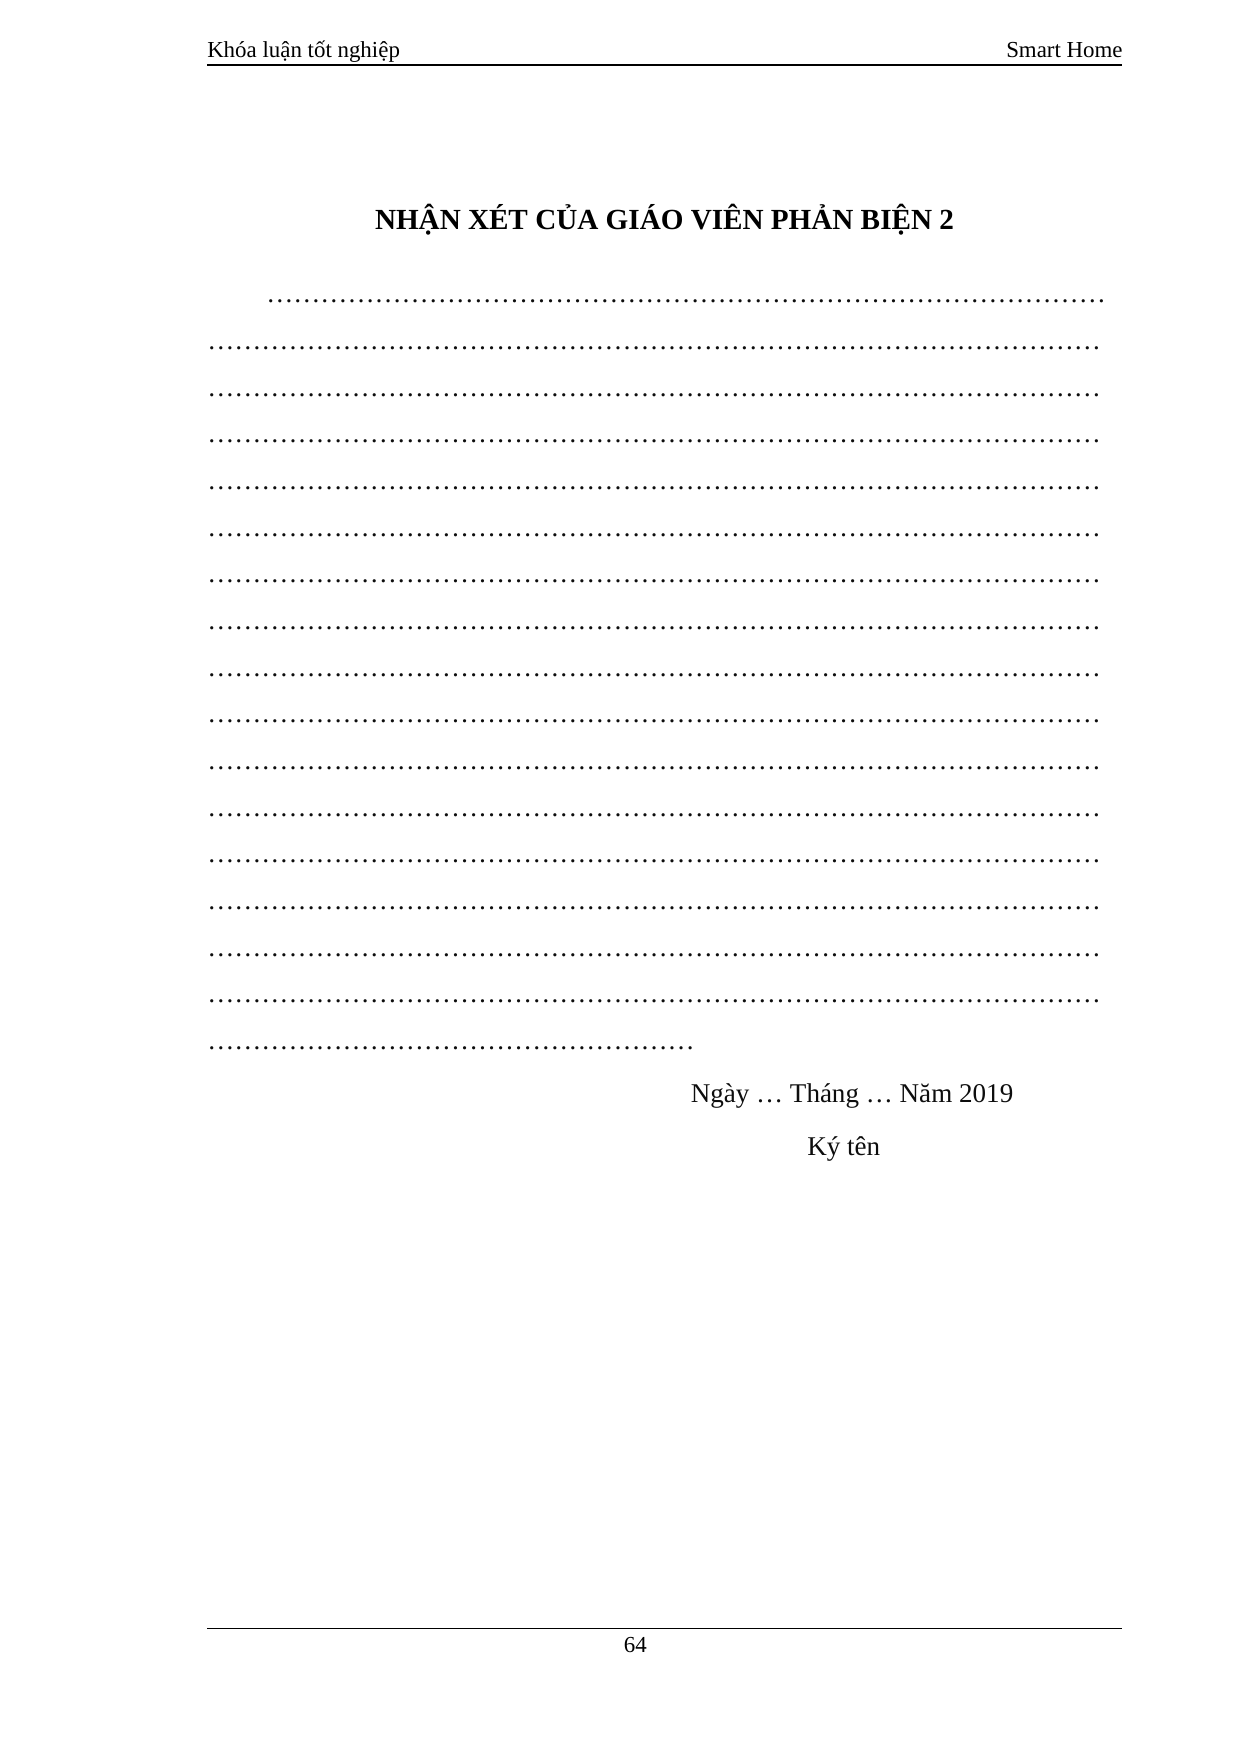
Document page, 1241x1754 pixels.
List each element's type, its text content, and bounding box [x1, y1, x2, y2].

text ………………………………………………………………………………………………………………………………………………………………………………………………………………………………………………………………………………………………………………………………………………………………………………………………………………………………………………………………………………………………………………………………………………………………………………………………………………………………………………………………………………………………………………………………………………………………………………………………………………………………………………………………………………………………………………………………………………………………………………………………………………………………………………………………………………………………………………………………………………………………………………………………………………………………………………………………………………………………………………………………………………………………………………………………………………………………………………………………………………………………………… [207, 277, 1122, 1055]
text Ngày … Tháng … Năm 2019 [507, 1077, 1122, 1108]
text Ký tên [732, 1130, 1122, 1161]
subtitle NHẬN XÉT CỦA GIÁO VIÊN PHẢN BIỆN 2 [207, 202, 1122, 236]
